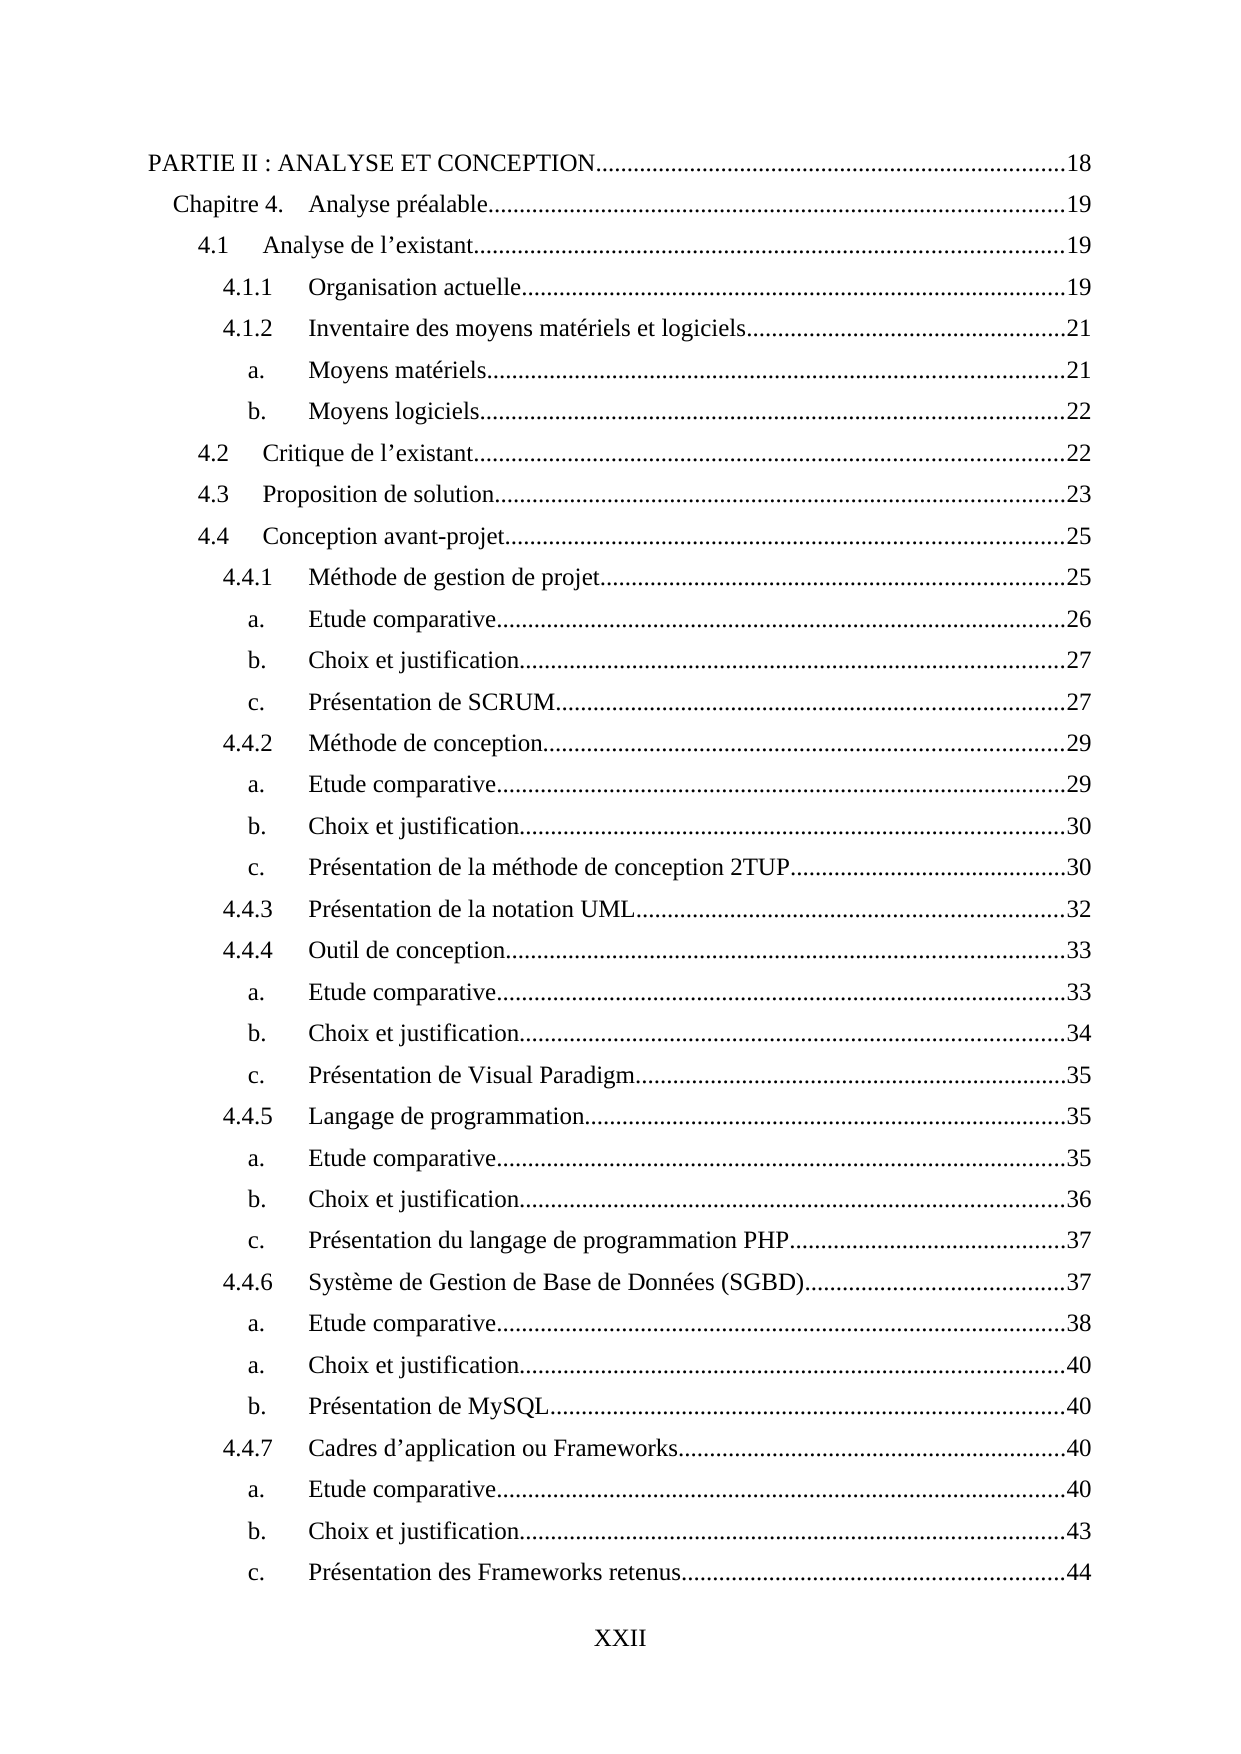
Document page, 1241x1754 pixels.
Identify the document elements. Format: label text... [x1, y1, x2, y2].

text c. Présentation du langage de programmation PHP 37 [248, 1226, 1092, 1254]
text a. Etude comparative 40 [248, 1474, 1092, 1503]
text a. Choix et justification 40 [248, 1350, 1092, 1379]
text 4.4 Conception avant-projet 25 [198, 521, 1092, 549]
text a. Moyens matériels 21 [248, 355, 1092, 384]
text 4.1.2 Inventaire des moyens matériels et logiciels 21 [223, 313, 1092, 342]
text Chapitre 4. Analyse préalable 19 [173, 189, 1092, 218]
text 4.1.1 Organisation actuelle 19 [223, 272, 1092, 301]
text 4.4.4 Outil de conception 33 [223, 935, 1092, 964]
text c. Présentation de Visual Paradigm 35 [248, 1060, 1092, 1088]
text a. Etude comparative 26 [248, 604, 1092, 632]
text 4.2 Critique de l’existant 22 [198, 438, 1092, 467]
text c. Présentation de la méthode de conception 2TUP 30 [248, 852, 1092, 881]
text a. Etude comparative 33 [248, 977, 1092, 1006]
text b. Présentation de MySQL 40 [248, 1391, 1092, 1420]
text a. Etude comparative 35 [248, 1143, 1092, 1171]
text c. Présentation des Frameworks retenus 44 [248, 1557, 1092, 1586]
text b. Choix et justification 34 [248, 1018, 1092, 1047]
text 4.4.5 Langage de programmation 35 [223, 1101, 1092, 1130]
text b. Choix et justification 27 [248, 645, 1092, 674]
text 4.3 Proposition de solution 23 [198, 479, 1092, 508]
text 4.4.7 Cadres d’application ou Frameworks 40 [223, 1433, 1092, 1462]
text 4.4.2 Méthode de conception 29 [223, 728, 1092, 757]
text c. Présentation de SCRUM 27 [248, 687, 1092, 715]
text b. Choix et justification 43 [248, 1516, 1092, 1544]
text b. Moyens logiciels 22 [248, 396, 1092, 425]
text 4.4.6 Système de Gestion de Base de Données (SGBD) 37 [223, 1267, 1092, 1296]
text 4.1 Analyse de l’existant 19 [198, 231, 1092, 259]
text a. Etude comparative 38 [248, 1308, 1092, 1337]
text b. Choix et justification 36 [248, 1184, 1092, 1213]
text b. Choix et justification 30 [248, 811, 1092, 840]
text a. Etude comparative 29 [248, 769, 1092, 798]
text 4.4.3 Présentation de la notation UML 32 [223, 894, 1092, 923]
text PARTIE II : ANALYSE ET CONCEPTION 18 [148, 148, 1092, 176]
text 4.4.1 Méthode de gestion de projet 25 [223, 562, 1092, 591]
